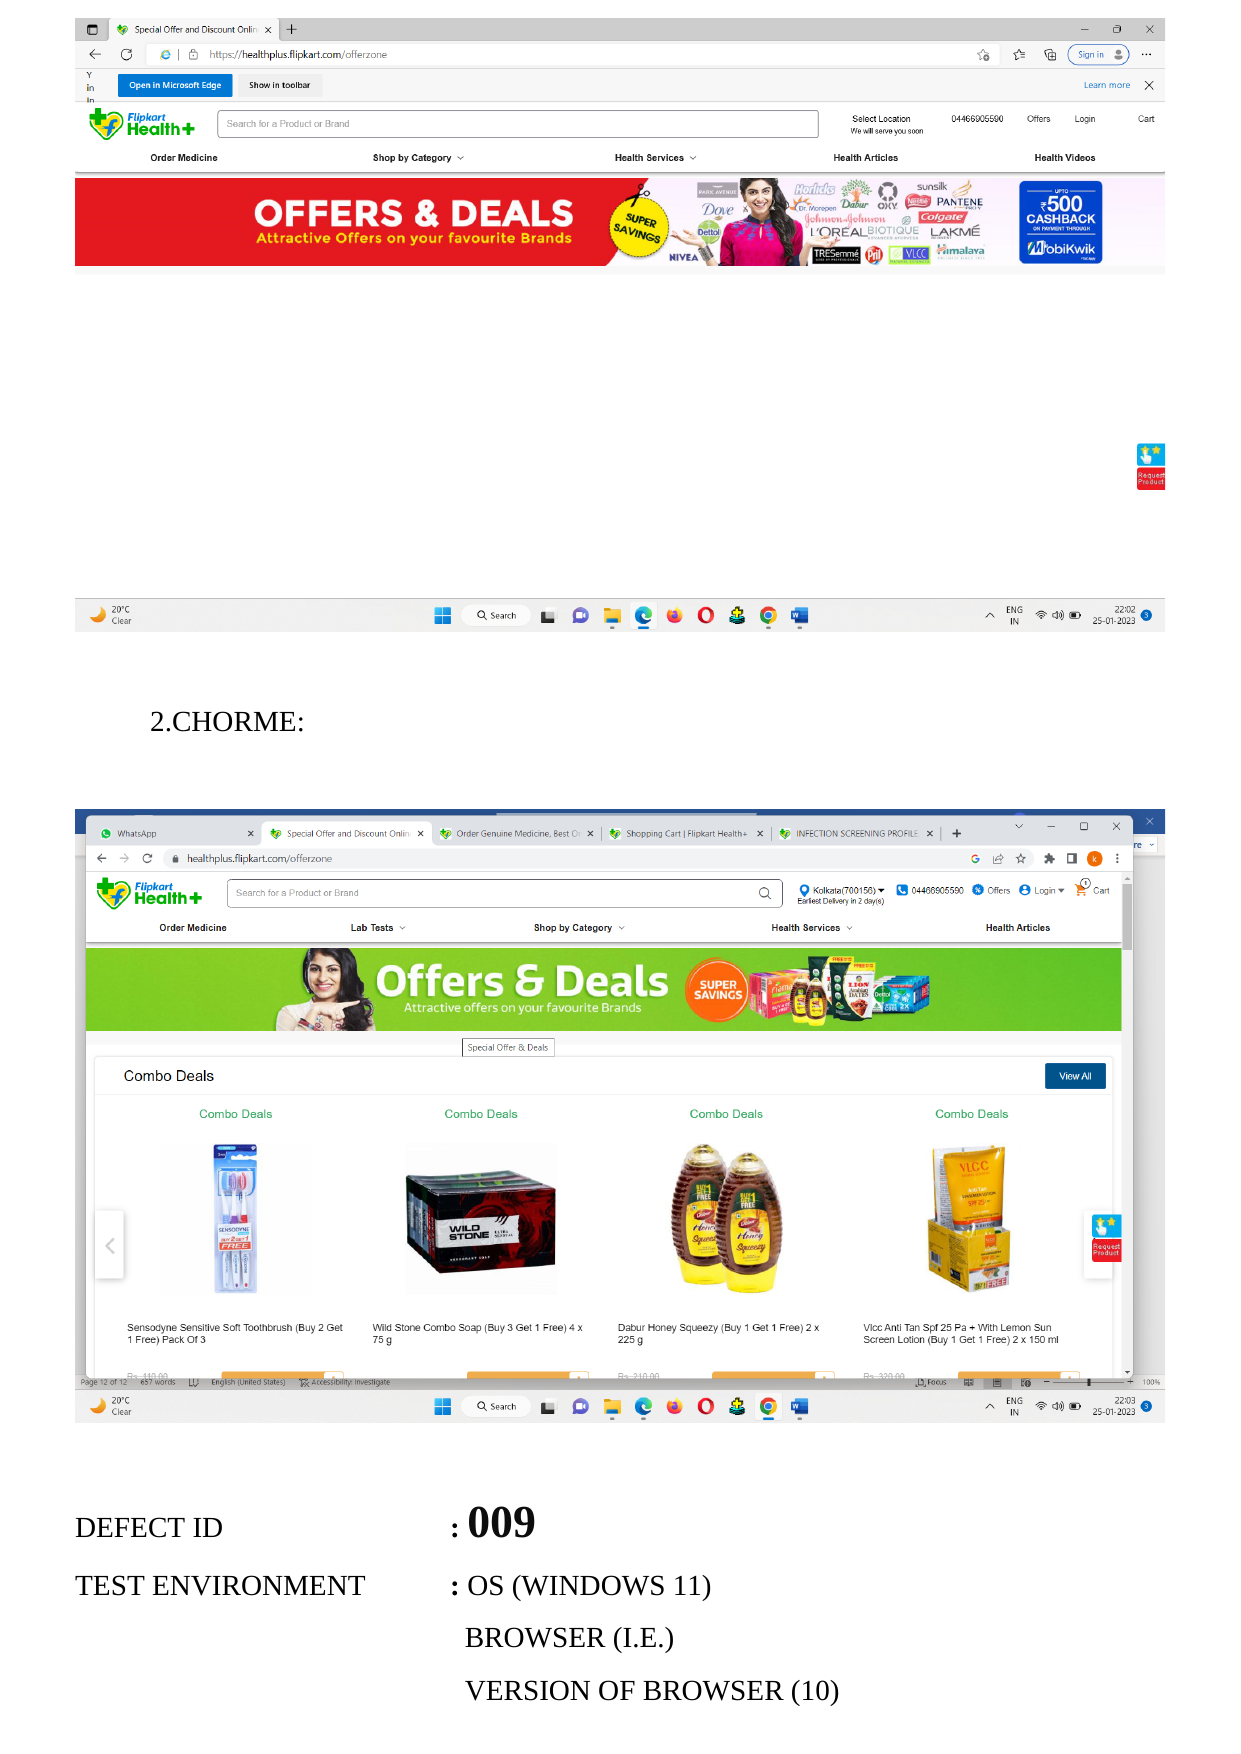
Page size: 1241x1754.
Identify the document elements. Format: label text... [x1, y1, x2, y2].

text TEST ENVIRONMENT : OS (WINDOWS 11) [75, 1568, 1165, 1601]
picture [75, 809, 1166, 1423]
picture [1152, 446, 1160, 454]
text VERSION OF BROWSER (10) [450, 1673, 1165, 1707]
text 2.CHORME: [75, 704, 1165, 737]
text DEFECT ID : 009 [75, 1494, 1165, 1547]
picture [75, 18, 1166, 632]
text BROWSER (I.E.) [450, 1621, 1165, 1654]
